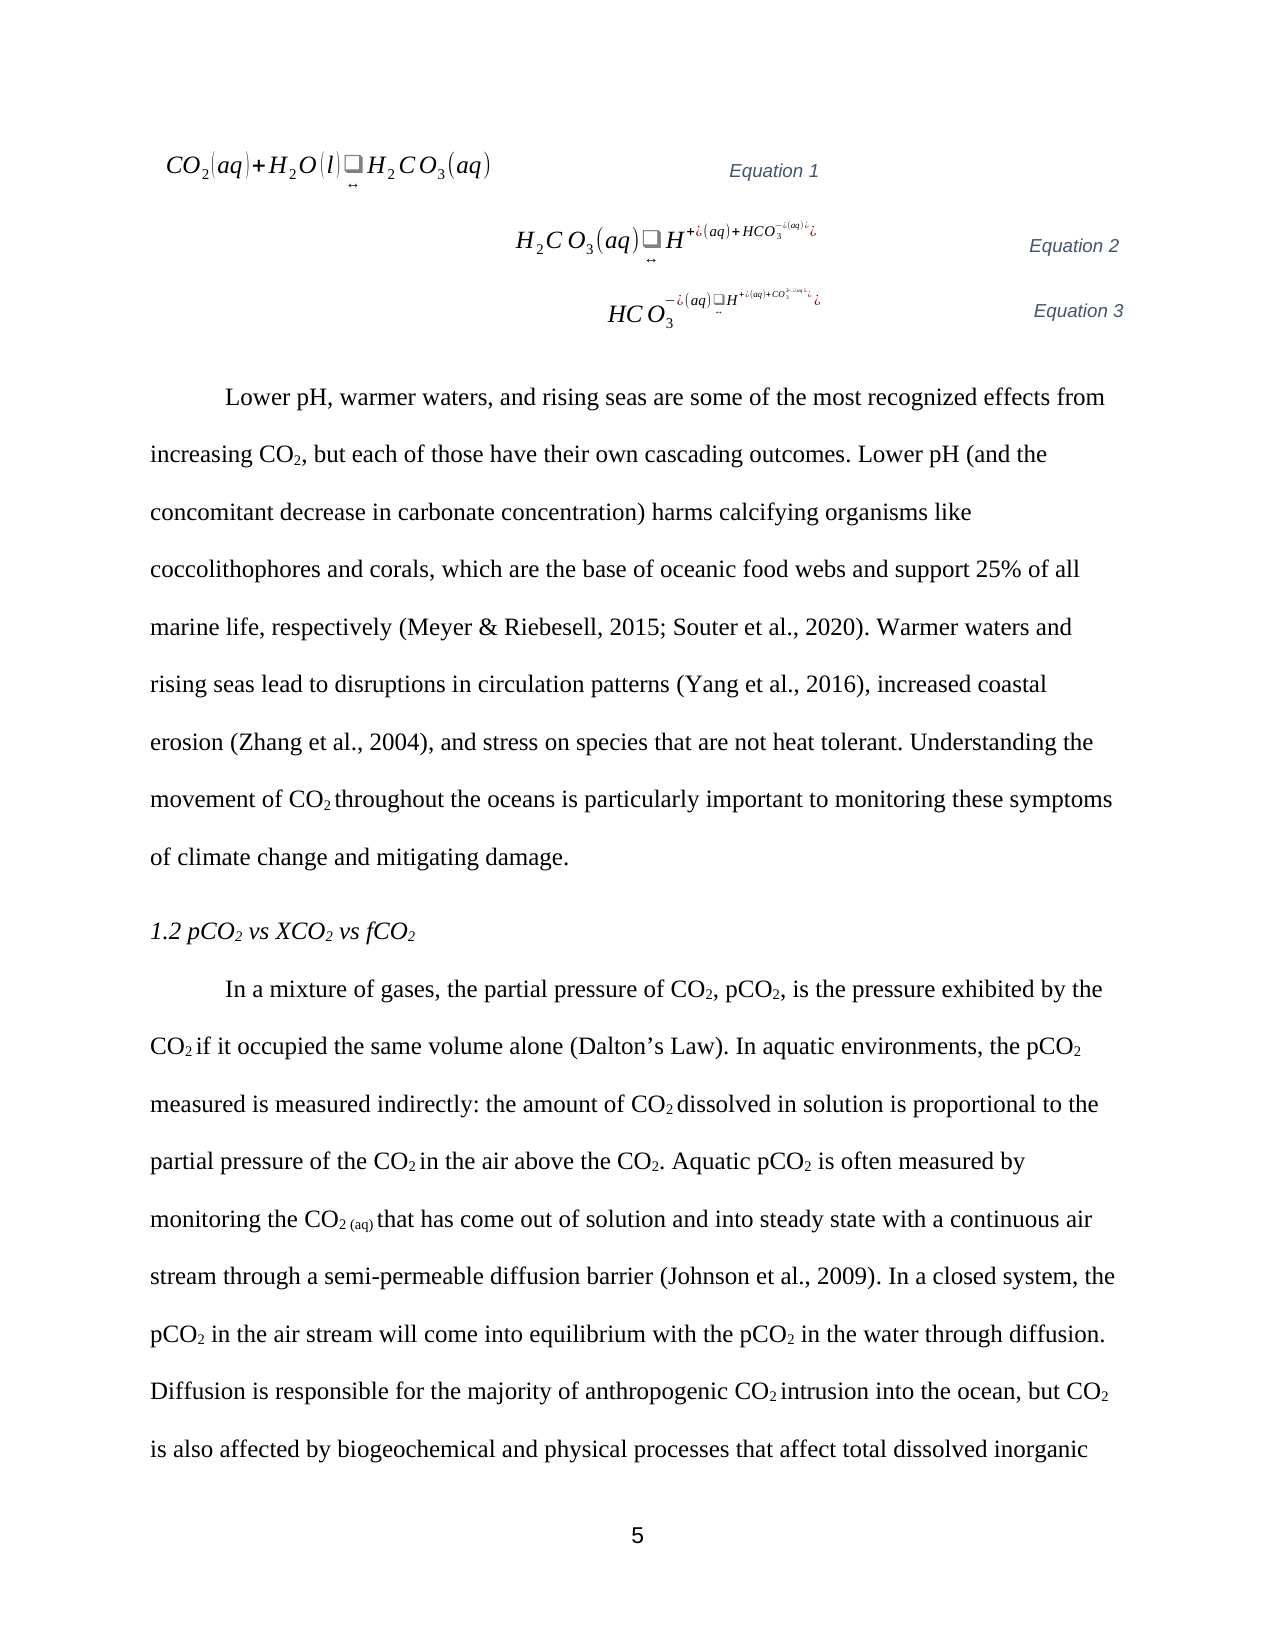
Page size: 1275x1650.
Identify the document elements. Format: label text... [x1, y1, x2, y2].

subtitle 1.2 pCO2 vs XCO2 vs fCO2 [150, 916, 1125, 945]
text Equation 1 Equation 2 Equation 3 [150, 150, 1125, 332]
text Lower pH, warmer waters, and rising seas are some of the most recognized effects from increasing CO2, but each of those have their own cascading outcomes. Lower pH (and the concomitant decrease in carbonate concentration) harms calcifying organisms like coccolithophores and corals, which are the base of oceanic food webs and support 25% of all marine life, respectively (Meyer & Riebesell, 2015; Souter et al., 2020). Warmer waters and rising seas lead to disruptions in circulation patterns (Yang et al., 2016), increased coastal erosion (Zhang et al., 2004), and stress on species that are not heat tolerant. Understanding the movement of CO2 throughout the oceans is particularly important to monitoring these symptoms of climate change and mitigating damage. [150, 382, 1125, 871]
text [150, 974, 1125, 1462]
